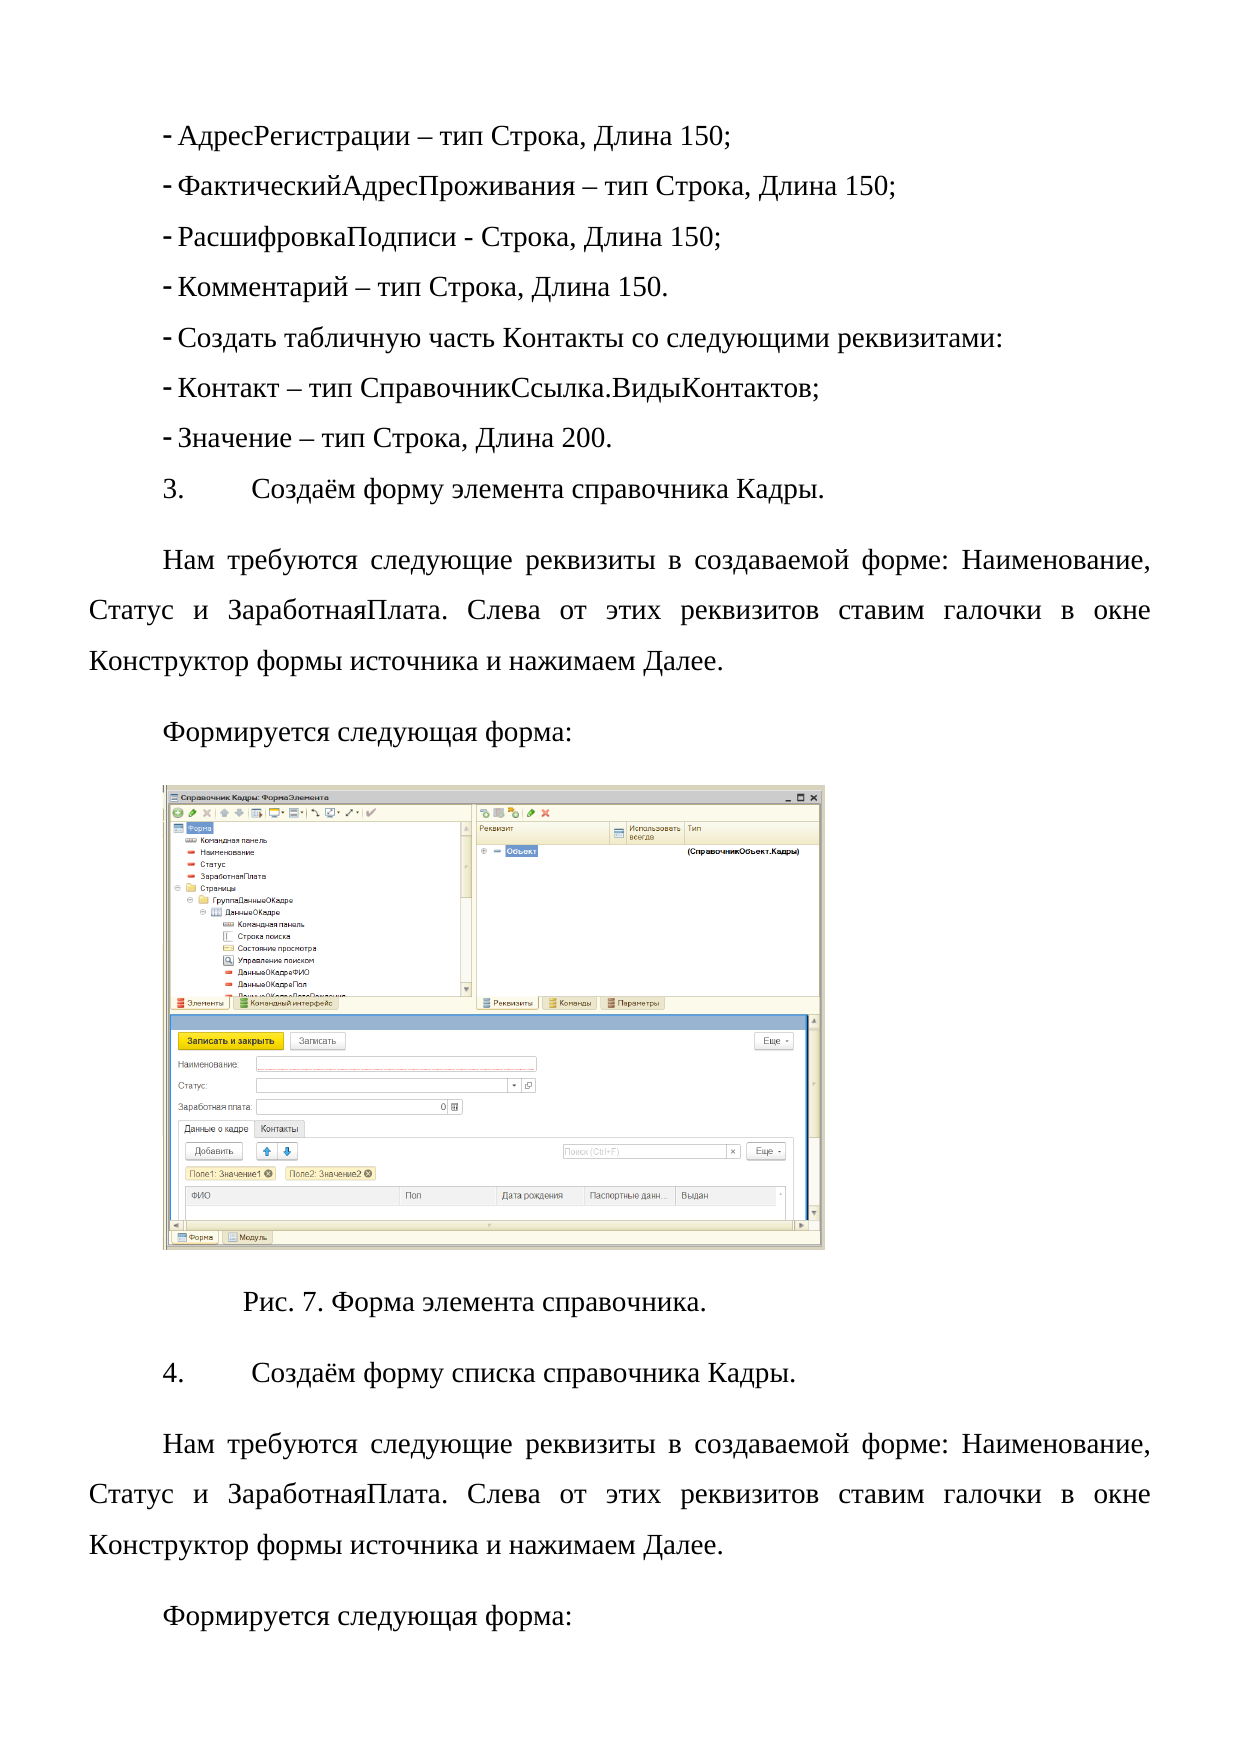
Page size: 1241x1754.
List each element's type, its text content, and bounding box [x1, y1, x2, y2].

list Создаём форму списка справочника Кадры. [88, 1355, 1152, 1389]
list Создаём форму элемента справочника Кадры. [88, 471, 1152, 504]
list Комментарий – тип Строка, Длина 150. [88, 269, 1152, 303]
text Формируется следующая форма: [88, 1598, 1152, 1632]
list АдресРегистрации – тип Строка, Длина 150; [88, 118, 1152, 152]
list Создать табличную часть Контакты со следующими реквизитами: [88, 320, 1152, 353]
picture [162, 785, 825, 1250]
text Нам требуются следующие реквизиты в создаваемой форме: Наименование, Статус и ЗаработнаяПлата. Слева от этих реквизитов ставим галочки в окне Конструктор формы источника и нажимаем Далее. [88, 542, 1152, 676]
list Значение – тип Строка, Длина 200. [88, 421, 1152, 454]
list ФактическийАдресПроживания – тип Строка, Длина 150; [88, 168, 1152, 202]
text Формируется следующая форма: [88, 714, 1152, 747]
list РасшифровкаПодписи - Строка, Длина 150; [88, 219, 1152, 253]
list Контакт – тип СправочникСсылка.ВидыКонтактов; [88, 370, 1152, 404]
text Нам требуются следующие реквизиты в создаваемой форме: Наименование, Статус и ЗаработнаяПлата. Слева от этих реквизитов ставим галочки в окне Конструктор формы источника и нажимаем Далее. [88, 1426, 1152, 1560]
text Рис. 7. Форма элемента справочника. [88, 1284, 1152, 1317]
